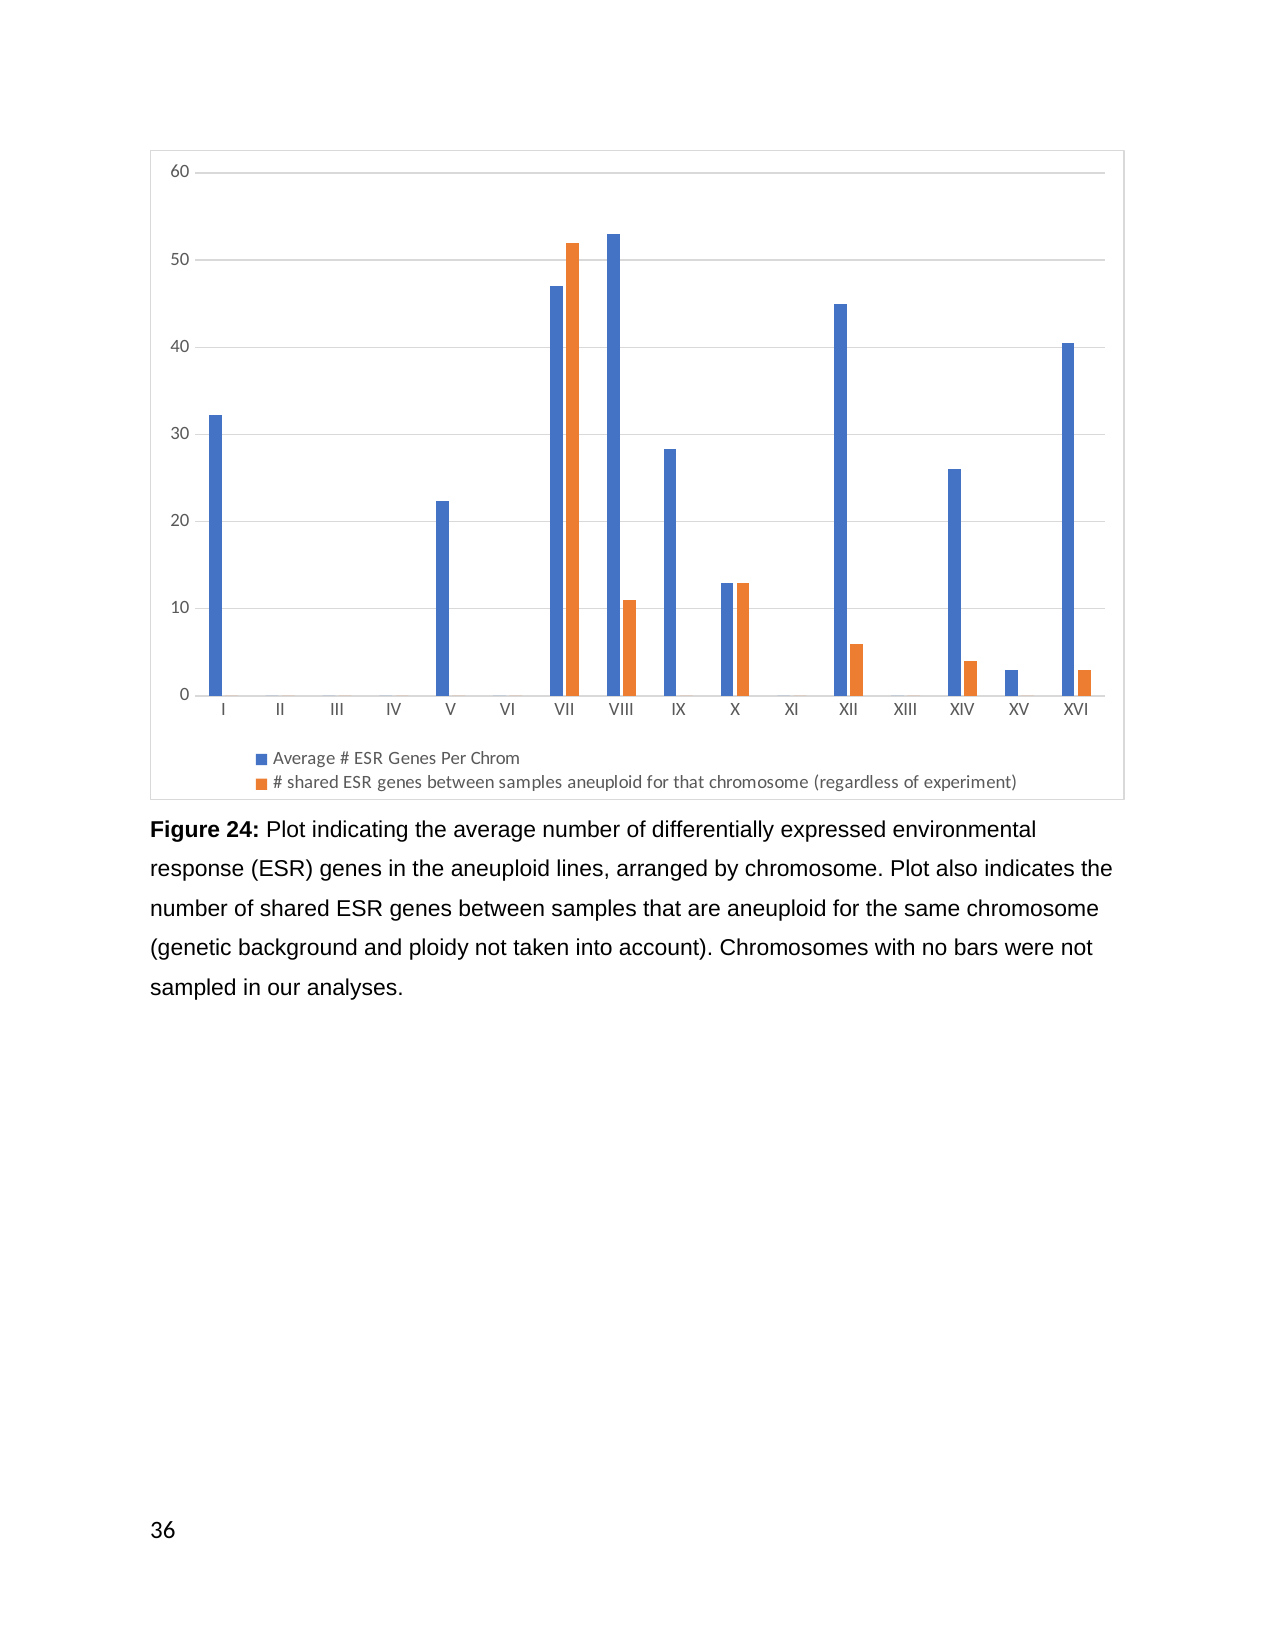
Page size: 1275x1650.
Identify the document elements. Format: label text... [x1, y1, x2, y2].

text Figure 24: Plot indicating the average number of differentially expressed environmental response (ESR) genes in the aneuploid lines, arranged by chromosome. Plot also indicates the number of shared ESR genes between samples that are aneuploid for the same chromosome (genetic background and ploidy not taken into account). Chromosomes with no bars were not sampled in our analyses. [150, 816, 1125, 1000]
